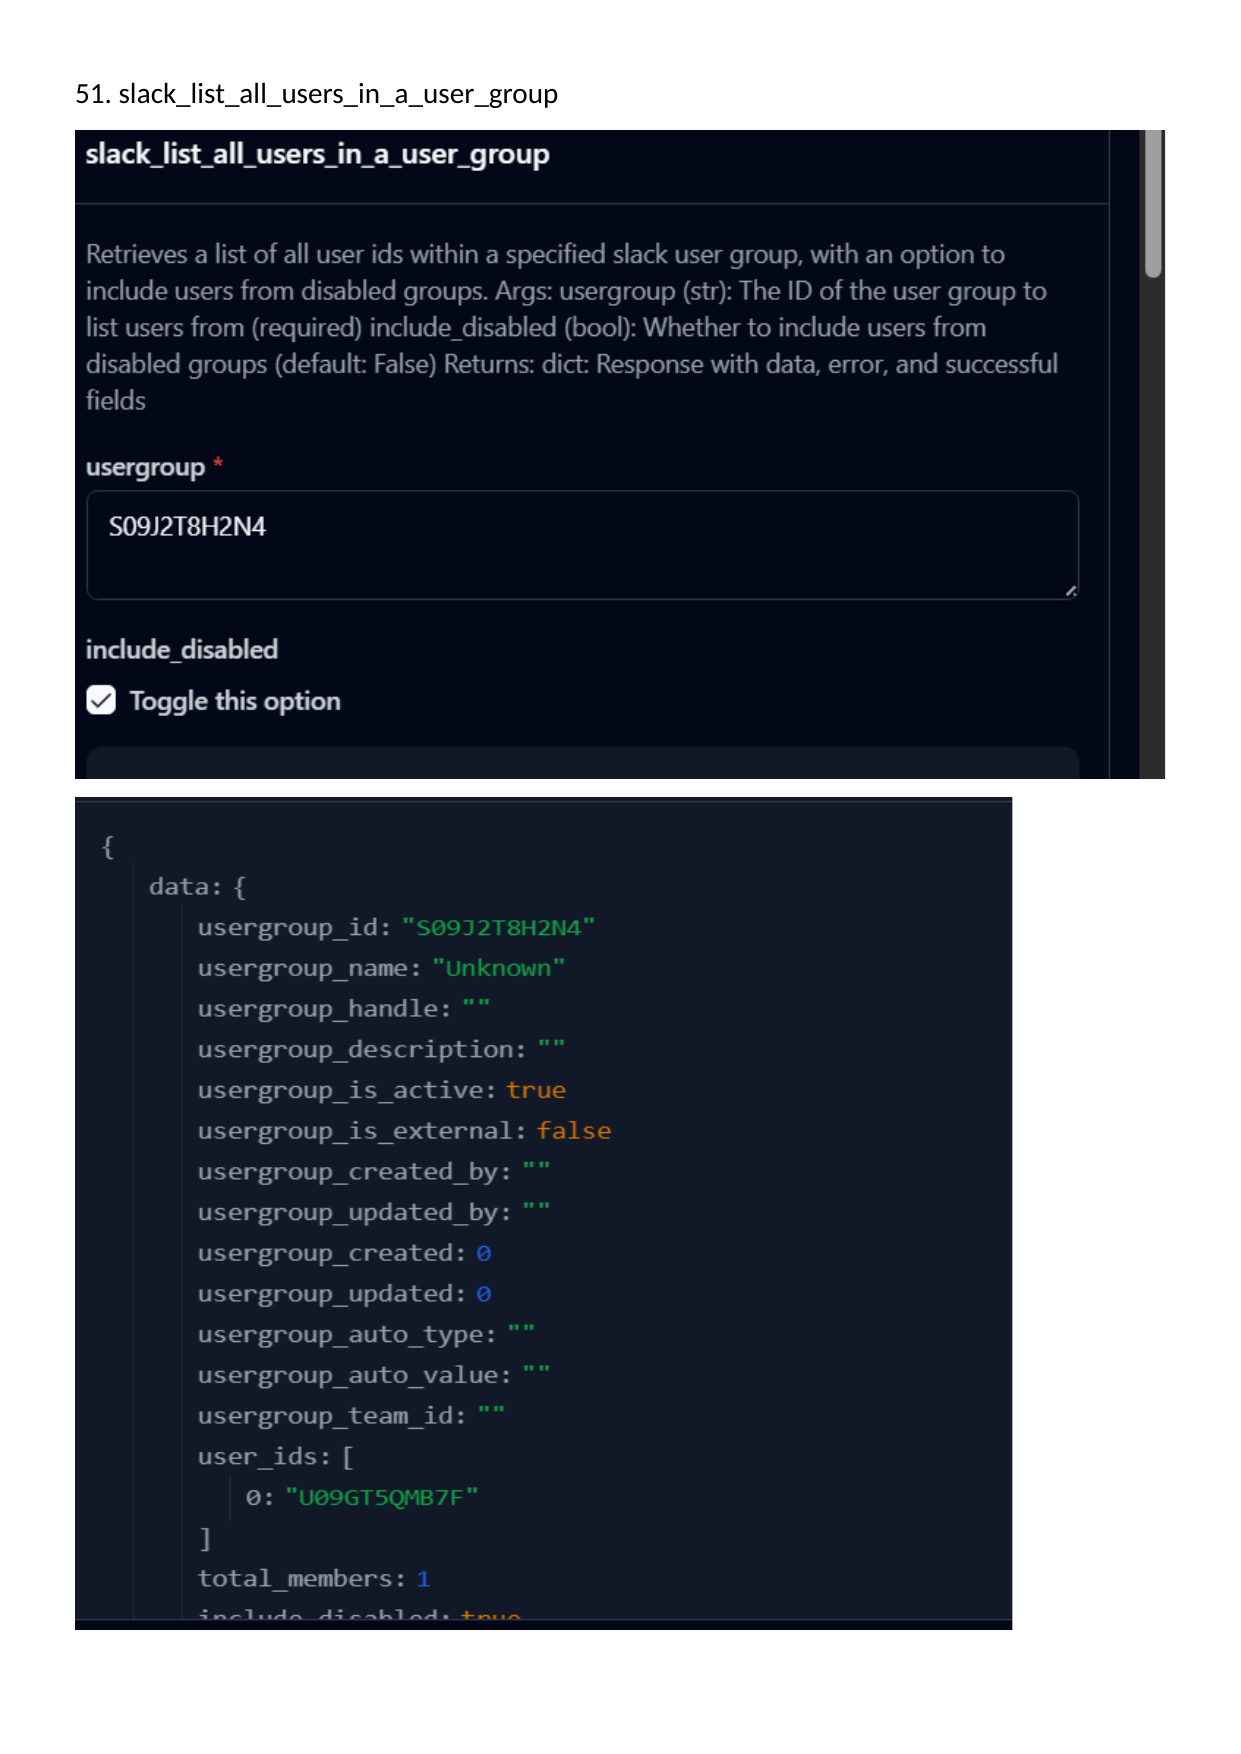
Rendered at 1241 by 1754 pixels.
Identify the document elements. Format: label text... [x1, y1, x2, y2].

picture [75, 130, 1166, 779]
picture [75, 797, 1013, 1630]
text 51. slack_list_all_users_in_a_user_group [75, 75, 1165, 111]
